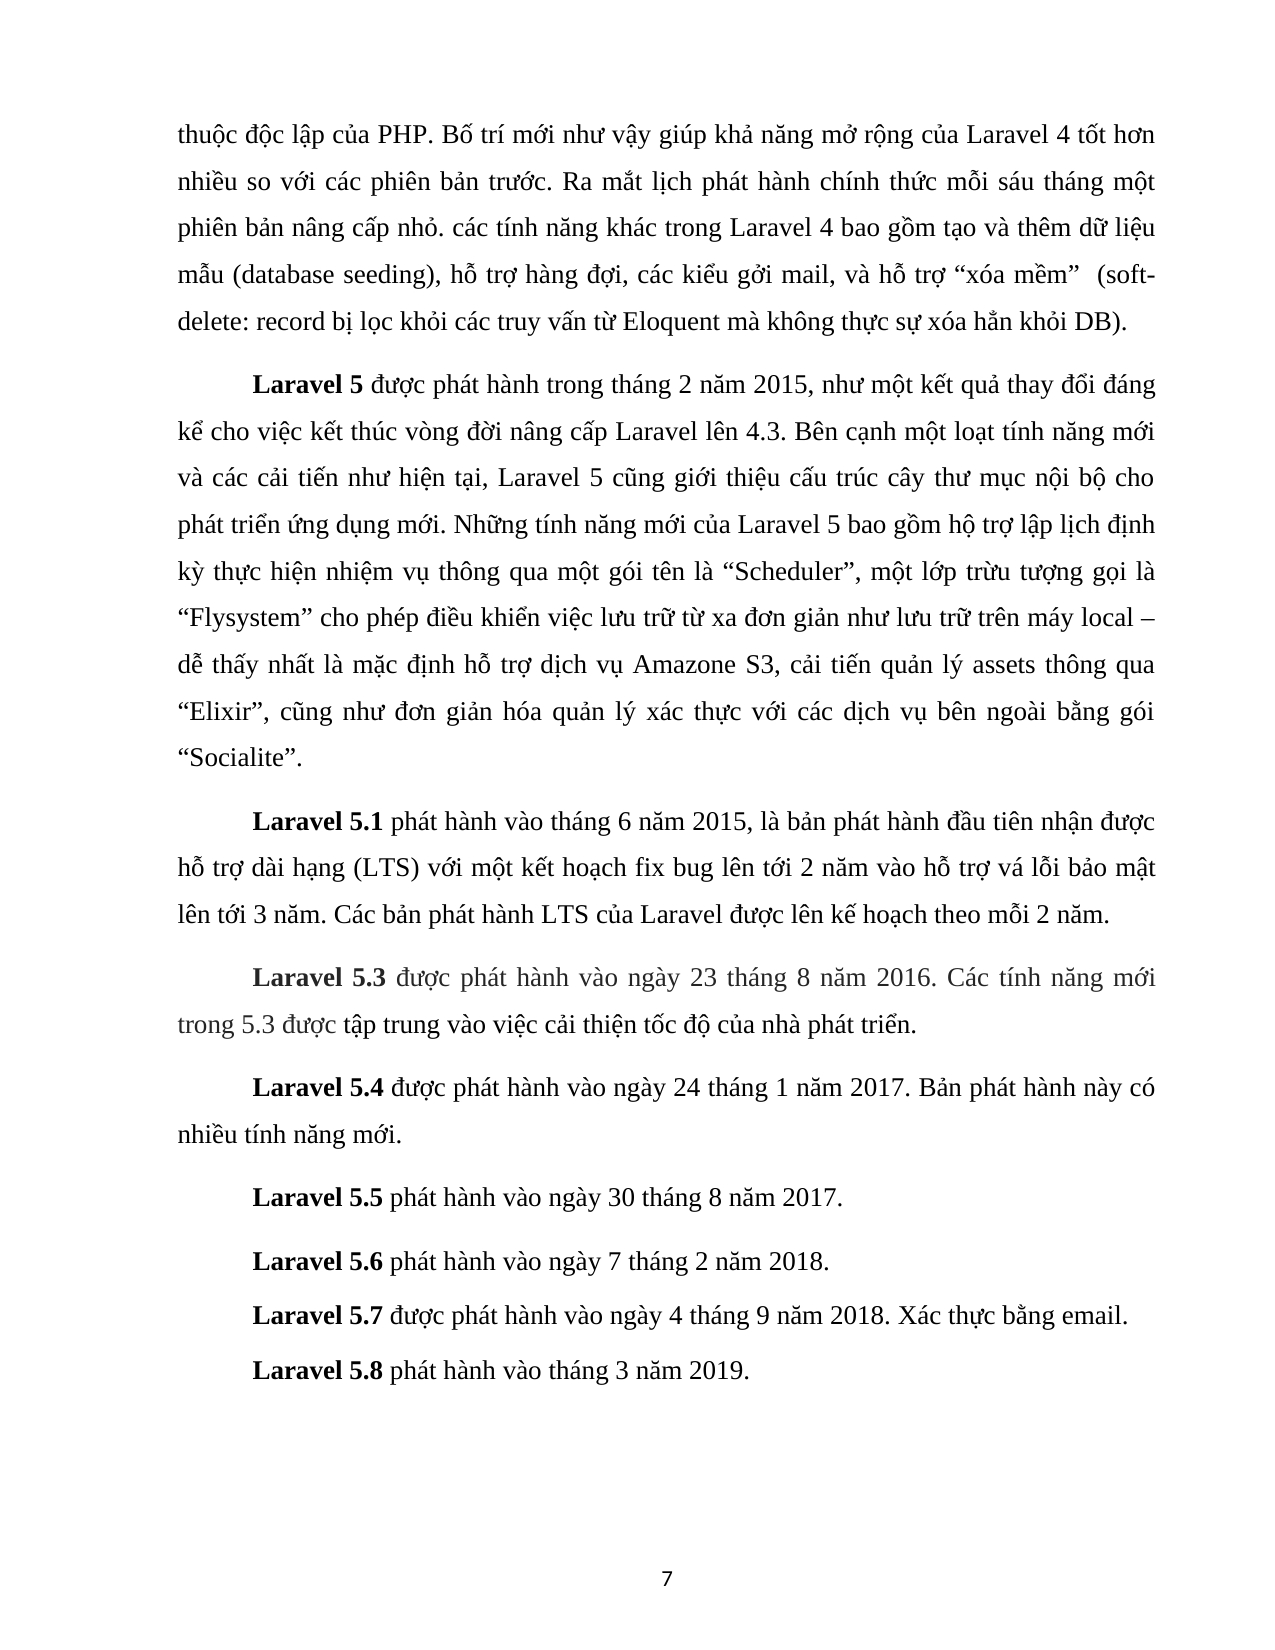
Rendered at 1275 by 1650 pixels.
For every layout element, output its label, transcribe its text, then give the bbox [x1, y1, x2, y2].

text Laravel 5.5 phát hành vào ngày 30 tháng 8 năm 2017. [177, 1181, 1157, 1213]
text Laravel 5.3 được phát hành vào ngày 23 tháng 8 năm 2016. Các tính năng mới trong 5.3 được tập trung vào việc cải thiện tốc độ của nhà phát triển. [177, 961, 1157, 1039]
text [177, 118, 1157, 336]
text Laravel 5 được phát hành trong tháng 2 năm 2015, như một kết quả thay đổi đáng kể cho việc kết thúc vòng đời nâng cấp Laravel lên 4.3. Bên cạnh một loạt tính năng mới và các cải tiến như hiện tại, Laravel 5 cũng giới thiệu cấu trúc cây thư mục nội bộ cho phát triển ứng dụng mới. Những tính năng mới của Laravel 5 bao gồm hộ trợ lập lịch định kỳ thực hiện nhiệm vụ thông qua một gói tên là “Scheduler”, một lớp trừu tượng gọi là “Flysystem” cho phép điều khiển việc lưu trữ từ xa đơn giản như lưu trữ trên máy local – dễ thấy nhất là mặc định hỗ trợ dịch vụ Amazone S3, cải tiến quản lý assets thông qua “Elixir”, cũng như đơn giản hóa quản lý xác thực với các dịch vụ bên ngoài bằng gói “Socialite”. [177, 368, 1157, 773]
text Laravel 5.4 được phát hành vào ngày 24 tháng 1 năm 2017. Bản phát hành này có nhiều tính năng mới. [177, 1071, 1157, 1149]
text Laravel 5.1 phát hành vào tháng 6 năm 2015, là bản phát hành đầu tiên nhận được hỗ trợ dài hạng (LTS) với một kết hoạch fix bug lên tới 2 năm vào hỗ trợ vá lỗi bảo mật lên tới 3 năm. Các bản phát hành LTS của Laravel được lên kế hoạch theo mỗi 2 năm. [177, 805, 1157, 929]
text Laravel 5.8 phát hành vào tháng 3 năm 2019. [177, 1354, 1157, 1385]
text Laravel 5.7 được phát hành vào ngày 4 tháng 9 năm 2018. Xác thực bằng email. [177, 1299, 1157, 1330]
text Laravel 5.6 phát hành vào ngày 7 tháng 2 năm 2018. [177, 1245, 1157, 1276]
